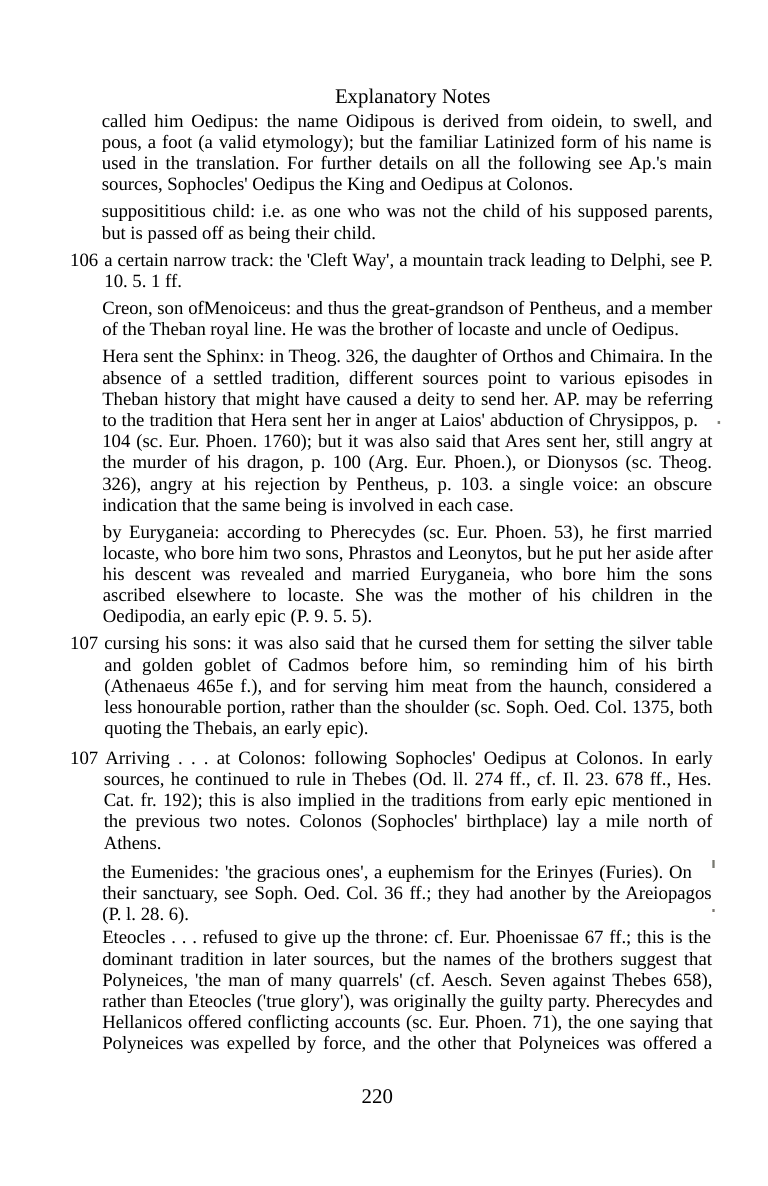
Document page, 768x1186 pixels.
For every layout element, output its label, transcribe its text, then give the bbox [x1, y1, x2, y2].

text 107 Arriving . . . at Colonos: following Sophocles' Oedipus at Colonos. In early sources, he continued to rule in Thebes (Od. ll. 274 ff., cf. Il. 23. 678 ff., Hes. Cat. fr. 192); this is also implied in the traditions from early epic mentioned in the previous two notes. Colonos (Sophocles' birthplace) lay a mile north of Athens. [70, 747, 714, 853]
text the Eumenides: 'the gracious ones', a euphemism for the Erinyes (Furies). On their sanctuary, see Soph. Oed. Col. 36 ff.; they had another by the Areiopagos (P. l. 28. 6). [102, 861, 714, 925]
list cursing his sons: it was also said that he cursed them for setting the silver table and golden goblet of Cadmos before him, so reminding him of his birth (Athenaeus 465e f.), and for serving him meat from the haunch, considered a less honourable portion, rather than the shoulder (sc. Soph. Oed. Col. 1375, both quoting the Thebais, an early epic). [70, 633, 714, 739]
list a certain narrow track: the 'Cleft Way', a mountain track leading to Delphi, see P. 10. 5. 1 ff. [70, 249, 714, 292]
text called him Oedipus: the name Oidipous is derived from oidein, to swell, and pous, a foot (a valid etymology); but the familiar Latinized form of his name is used in the translation. For further details on all the following see Ap.'s main sources, Sophocles' Oedipus the King and Oedipus at Colonos. [102, 110, 714, 195]
text Creon, son ofMenoiceus: and thus the great-grandson of Pentheus, and a member of the Theban royal line. He was the brother of locaste and uncle of Oedipus. [102, 298, 714, 340]
text supposititious child: i.e. as one who was not the child of his supposed parents, but is passed off as being their child. [102, 201, 714, 243]
text Hera sent the Sphinx: in Theog. 326, the daughter of Orthos and Chimaira. In the absence of a settled tradition, different sources point to various episodes in Theban history that might have caused a deity to send her. AP. may be referring to the tradition that Hera sent her in anger at Laios' abduction of Chrysippos, p. 104 (sc. Eur. Phoen. 1760); but it was also said that Ares sent her, still angry at the murder of his dragon, p. 100 (Arg. Eur. Phoen.), or Dionysos (sc. Theog. 326), angry at his rejection by Pentheus, p. 103. a single voice: an obscure indication that the same being is involved in each case. [102, 346, 714, 515]
text by Euryganeia: according to Pherecydes (sc. Eur. Phoen. 53), he first married locaste, who bore him two sons, Phrastos and Leonytos, but he put her aside after his descent was revealed and married Euryganeia, who bore him the sons ascribed elsewhere to locaste. She was the mother of his children in the Oedipodia, an early epic (P. 9. 5. 5). [103, 521, 714, 627]
